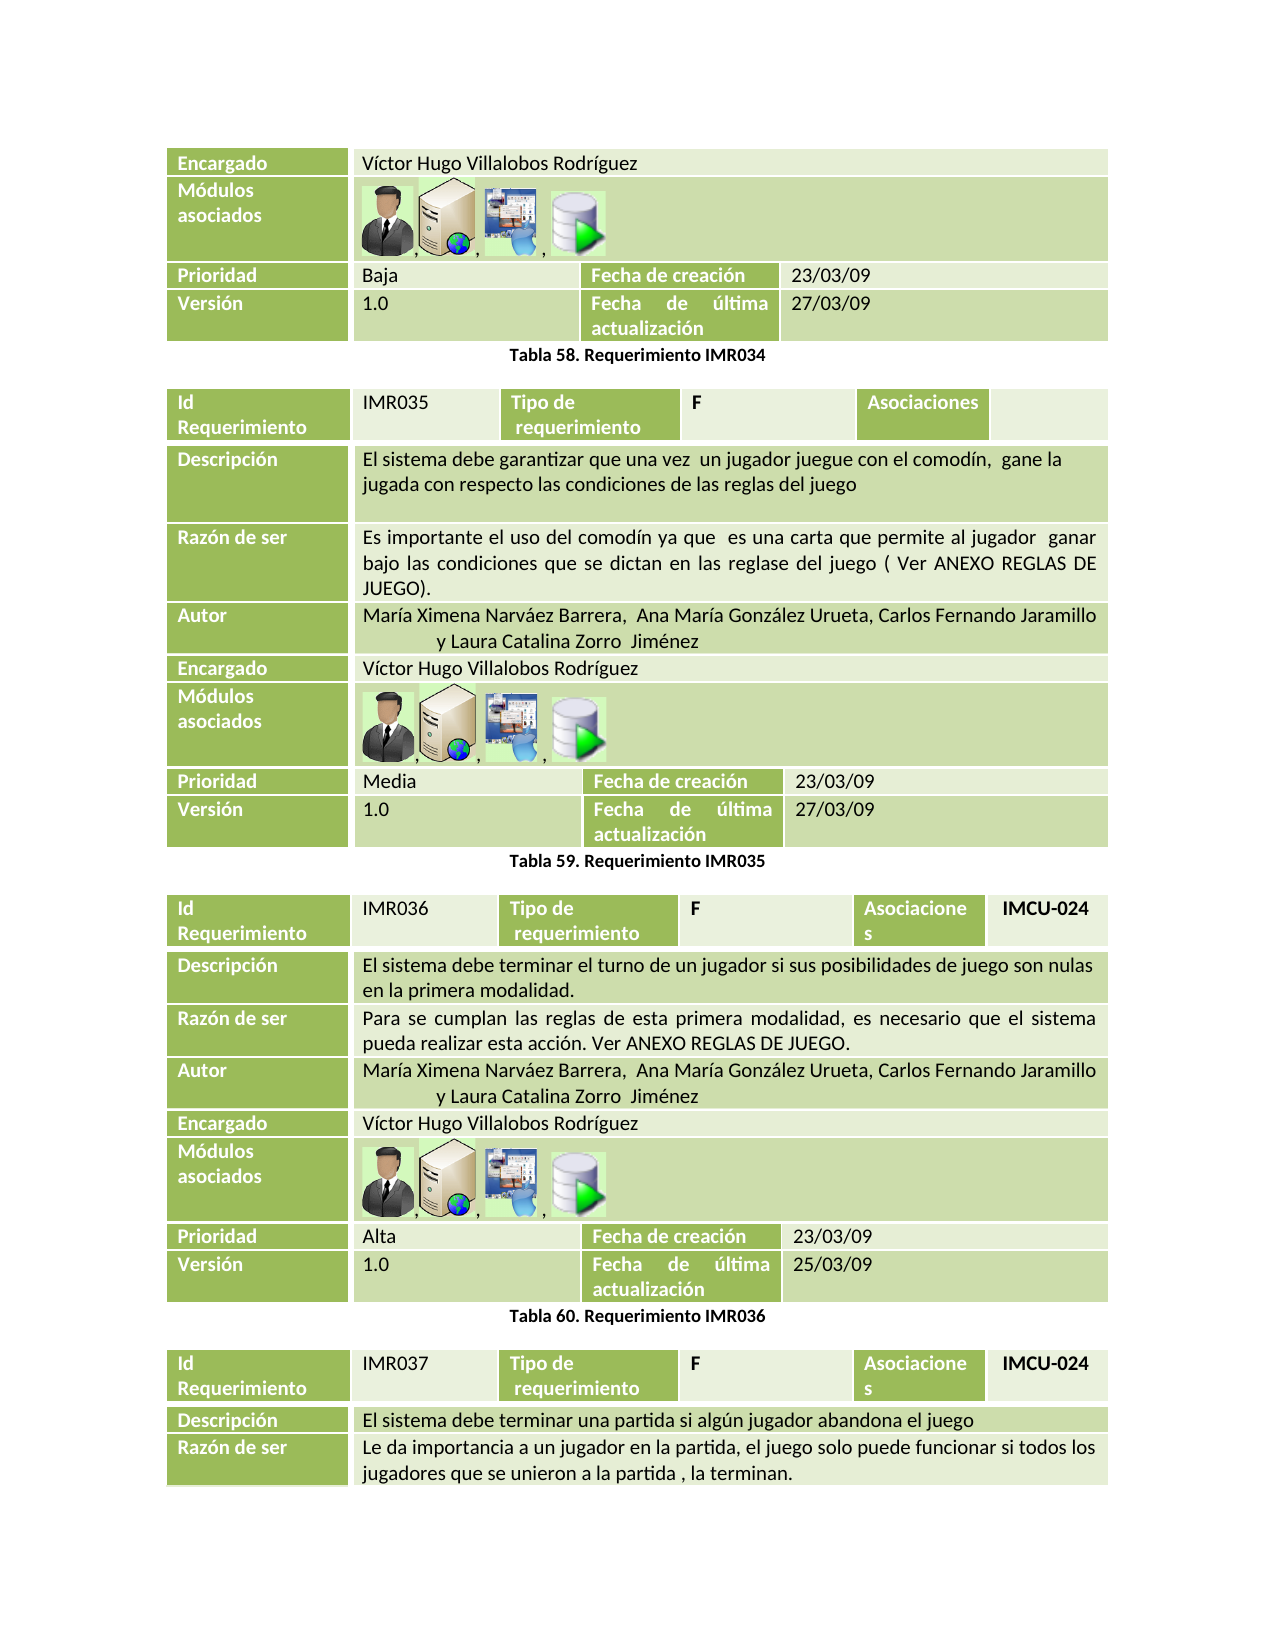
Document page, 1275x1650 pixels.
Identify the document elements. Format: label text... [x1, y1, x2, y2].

picture [418, 177, 475, 256]
table_cell 23/03/09 [781, 263, 1108, 288]
table_cell Descripción [167, 446, 348, 522]
table_header Asociaciones [857, 389, 989, 440]
table_cell Módulos asociados [167, 1138, 348, 1221]
table_cell Versión [167, 1251, 348, 1302]
table_cell 23/03/09 [785, 769, 1108, 794]
text Tabla 59. Requerimiento IMR035 [177, 849, 1098, 872]
picture [551, 697, 607, 762]
table_cell El sistema debe terminar el turno de un jugador si sus posibilidades de juego son nulas en la primera modalidad. [354, 952, 1108, 1003]
table_header IMCU-024 [988, 895, 1108, 946]
table_header Id Requerimiento [167, 389, 350, 440]
table_header Asociaciones [854, 895, 985, 946]
table_cell Razón de ser [167, 1005, 348, 1056]
table_cell Media [355, 769, 582, 794]
table_cell Encargado [167, 148, 348, 175]
table_cell Fecha de última actualización [582, 1251, 781, 1302]
table_cell Fecha de creación [583, 769, 783, 794]
table_cell Le da importancia a un jugador en la partida, el juego solo puede funcionar si todos los jugadores que se unieron a la partida , la terminan. [354, 1434, 1108, 1485]
table_cell ,, , [354, 177, 1108, 261]
table_header Tipo de requerimiento [499, 895, 678, 946]
table_cell Alta [354, 1224, 580, 1249]
text Tabla 60. Requerimiento IMR036 [177, 1304, 1098, 1327]
picture [419, 1138, 476, 1217]
table_cell Víctor Hugo Villalobos Rodríguez [355, 656, 1108, 681]
table_cell Razón de ser [167, 524, 348, 601]
table_header Tipo de requerimiento [499, 1350, 678, 1401]
table_cell Descripción [167, 952, 348, 1003]
table_cell Fecha de creación [581, 263, 779, 288]
table_header IMR036 [352, 895, 497, 946]
table_cell 1.0 [354, 1251, 580, 1302]
table_cell Víctor Hugo Villalobos Rodríguez [354, 149, 1108, 175]
table_cell Prioridad [167, 769, 348, 794]
table_cell Razón de ser [167, 1434, 348, 1485]
picture [419, 683, 476, 762]
table_cell Baja [354, 263, 579, 288]
picture [484, 188, 537, 256]
table_header Asociaciones [854, 1350, 985, 1401]
table_cell El sistema debe terminar una partida si algún jugador abandona el juego [354, 1407, 1108, 1432]
picture [362, 1147, 414, 1217]
table_cell 1.0 [354, 290, 579, 341]
table_cell Para se cumplan las reglas de esta primera modalidad, es necesario que el sistema pueda realizar esta acción. Ver ANEXO REGLAS DE JUEGO. [354, 1005, 1108, 1056]
table_header Id Requerimiento [167, 1350, 350, 1401]
table_cell María Ximena Narváez Barrera, Ana María González Urueta, Carlos Fernando Jaramillo y Laura Catalina Zorro Jiménez [355, 603, 1108, 653]
table_header [991, 389, 1108, 440]
table_cell 23/03/09 [782, 1224, 1108, 1249]
table_cell 27/03/09 [785, 796, 1108, 847]
table_cell Fecha de creación [582, 1224, 781, 1249]
table_cell 27/03/09 [781, 290, 1108, 341]
table_cell ,, , [354, 1138, 1108, 1221]
table_header IMR037 [352, 1350, 497, 1401]
table_cell 1.0 [355, 796, 581, 847]
picture [551, 191, 606, 256]
table_header IMR035 [353, 389, 499, 440]
table_cell María Ximena Narváez Barrera, Ana María González Urueta, Carlos Fernando Jaramillo y Laura Catalina Zorro Jiménez [354, 1058, 1108, 1108]
table_cell Víctor Hugo Villalobos Rodríguez [354, 1111, 1108, 1136]
picture [361, 186, 414, 256]
picture [362, 692, 415, 762]
table_cell Versión [167, 290, 348, 341]
table_cell Autor [167, 603, 348, 653]
picture [485, 693, 538, 762]
table_cell Prioridad [167, 1224, 348, 1249]
table_header F [680, 1350, 852, 1401]
table_cell ,, , [355, 683, 1108, 766]
table_cell Prioridad [167, 263, 348, 288]
table_header F [680, 895, 852, 946]
table_header F [682, 389, 855, 440]
table_header IMCU-024 [988, 1350, 1108, 1401]
table_cell Encargado [167, 1111, 348, 1136]
table_cell Es importante el uso del comodín ya que es una carta que permite al jugador ganar bajo las condiciones que se dictan en las reglase del juego ( Ver ANEXO REGLAS DE JUEGO). [355, 524, 1108, 601]
table_cell 25/03/09 [783, 1251, 1108, 1302]
table_header Tipo de requerimiento [501, 389, 680, 440]
table_cell El sistema debe garantizar que una vez un jugador juegue con el comodín, gane la jugada con respecto las condiciones de las reglas del juego [355, 446, 1108, 522]
table_cell Módulos asociados [167, 683, 348, 766]
table_header Id Requerimiento [167, 895, 350, 946]
picture [485, 1148, 537, 1217]
table_cell Autor [167, 1058, 348, 1108]
table_cell Descripción [167, 1407, 348, 1432]
picture [551, 1152, 607, 1217]
table_cell Versión [167, 796, 348, 847]
text Tabla 58. Requerimiento IMR034 [177, 343, 1098, 366]
table_cell Fecha de última actualización [584, 796, 783, 847]
table_cell Encargado [167, 656, 348, 681]
table_cell Módulos asociados [167, 177, 348, 261]
table_cell Fecha de última actualización [581, 290, 779, 341]
